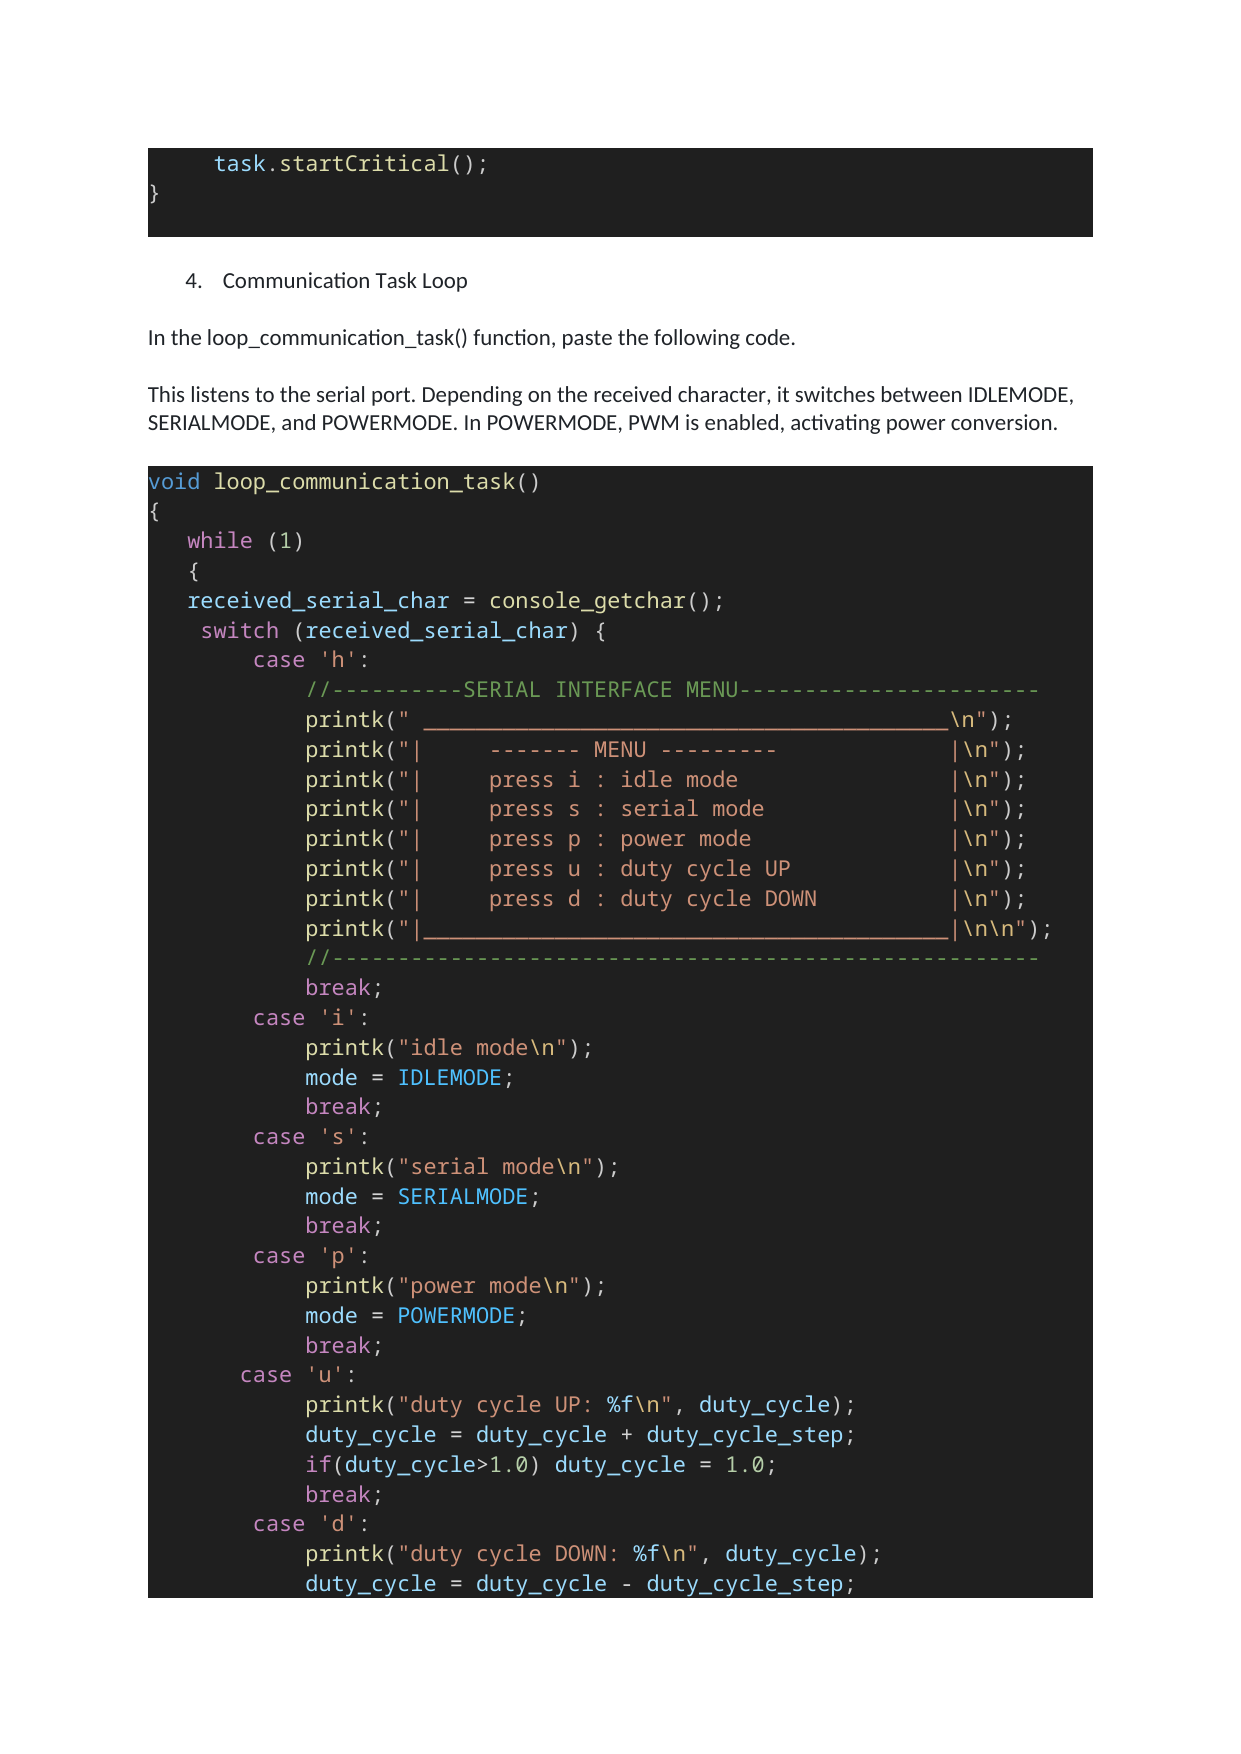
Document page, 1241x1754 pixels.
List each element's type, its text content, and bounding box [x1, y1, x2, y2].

text switch (received_serial_char) { [148, 615, 1093, 644]
text void loop_communication_task() [148, 466, 1093, 496]
text { [148, 496, 1093, 525]
text printk("serial mode\n"); [148, 1151, 1093, 1181]
text printk("| press i : idle mode |\n"); [148, 764, 1093, 793]
text printk("| press p : power mode |\n"); [148, 823, 1093, 853]
text break; [148, 1479, 1093, 1508]
text case 'p': [148, 1240, 1093, 1270]
text printk("duty cycle DOWN: %f\n", duty_cycle); [148, 1538, 1093, 1568]
text case 'd': [148, 1508, 1093, 1538]
text case 's': [148, 1121, 1093, 1151]
text printk("| press s : serial mode |\n"); [148, 793, 1093, 823]
text printk("idle mode\n"); [148, 1032, 1093, 1062]
list Communication Task Loop [185, 266, 1093, 294]
text printk("| press u : duty cycle UP |\n"); [148, 853, 1093, 883]
text mode = SERIALMODE; [148, 1181, 1093, 1211]
text mode = IDLEMODE; [148, 1062, 1093, 1091]
text printk("power mode\n"); [148, 1270, 1093, 1300]
text break; [148, 1091, 1093, 1121]
text printk("| press d : duty cycle DOWN |\n"); [148, 883, 1093, 913]
text break; [148, 1211, 1093, 1240]
text //----------SERIAL INTERFACE MENU----------------------- [148, 674, 1093, 704]
text printk(" ________________________________________\n"); [148, 704, 1093, 734]
text case 'i': [148, 1002, 1093, 1032]
text break; [148, 972, 1093, 1002]
text printk("duty cycle UP: %f\n", duty_cycle); [148, 1389, 1093, 1419]
text In the loop_communication_task() function, paste the following code. [148, 323, 1093, 351]
text } [148, 177, 1093, 207]
text break; [148, 1330, 1093, 1359]
text while (1) [148, 525, 1093, 555]
text printk("| ------- MENU --------- |\n"); [148, 734, 1093, 764]
text task.startCritical(); [148, 148, 1093, 177]
text printk("|________________________________________|\n\n"); [148, 913, 1093, 942]
text //------------------------------------------------------ [148, 942, 1093, 972]
text received_serial_char = console_getchar(); [148, 585, 1093, 615]
text mode = POWERMODE; [148, 1300, 1093, 1330]
text case 'h': [148, 644, 1093, 674]
text This listens to the serial port. Depending on the received character, it switches between IDLEMODE, SERIALMODE, and POWERMODE. In POWERMODE, PWM is enabled, activating power conversion. [148, 381, 1093, 437]
text duty_cycle = duty_cycle - duty_cycle_step; [148, 1568, 1093, 1598]
text case 'u': [148, 1359, 1093, 1389]
text if(duty_cycle>1.0) duty_cycle = 1.0; [148, 1449, 1093, 1479]
text duty_cycle = duty_cycle + duty_cycle_step; [148, 1419, 1093, 1449]
text { [148, 555, 1093, 585]
